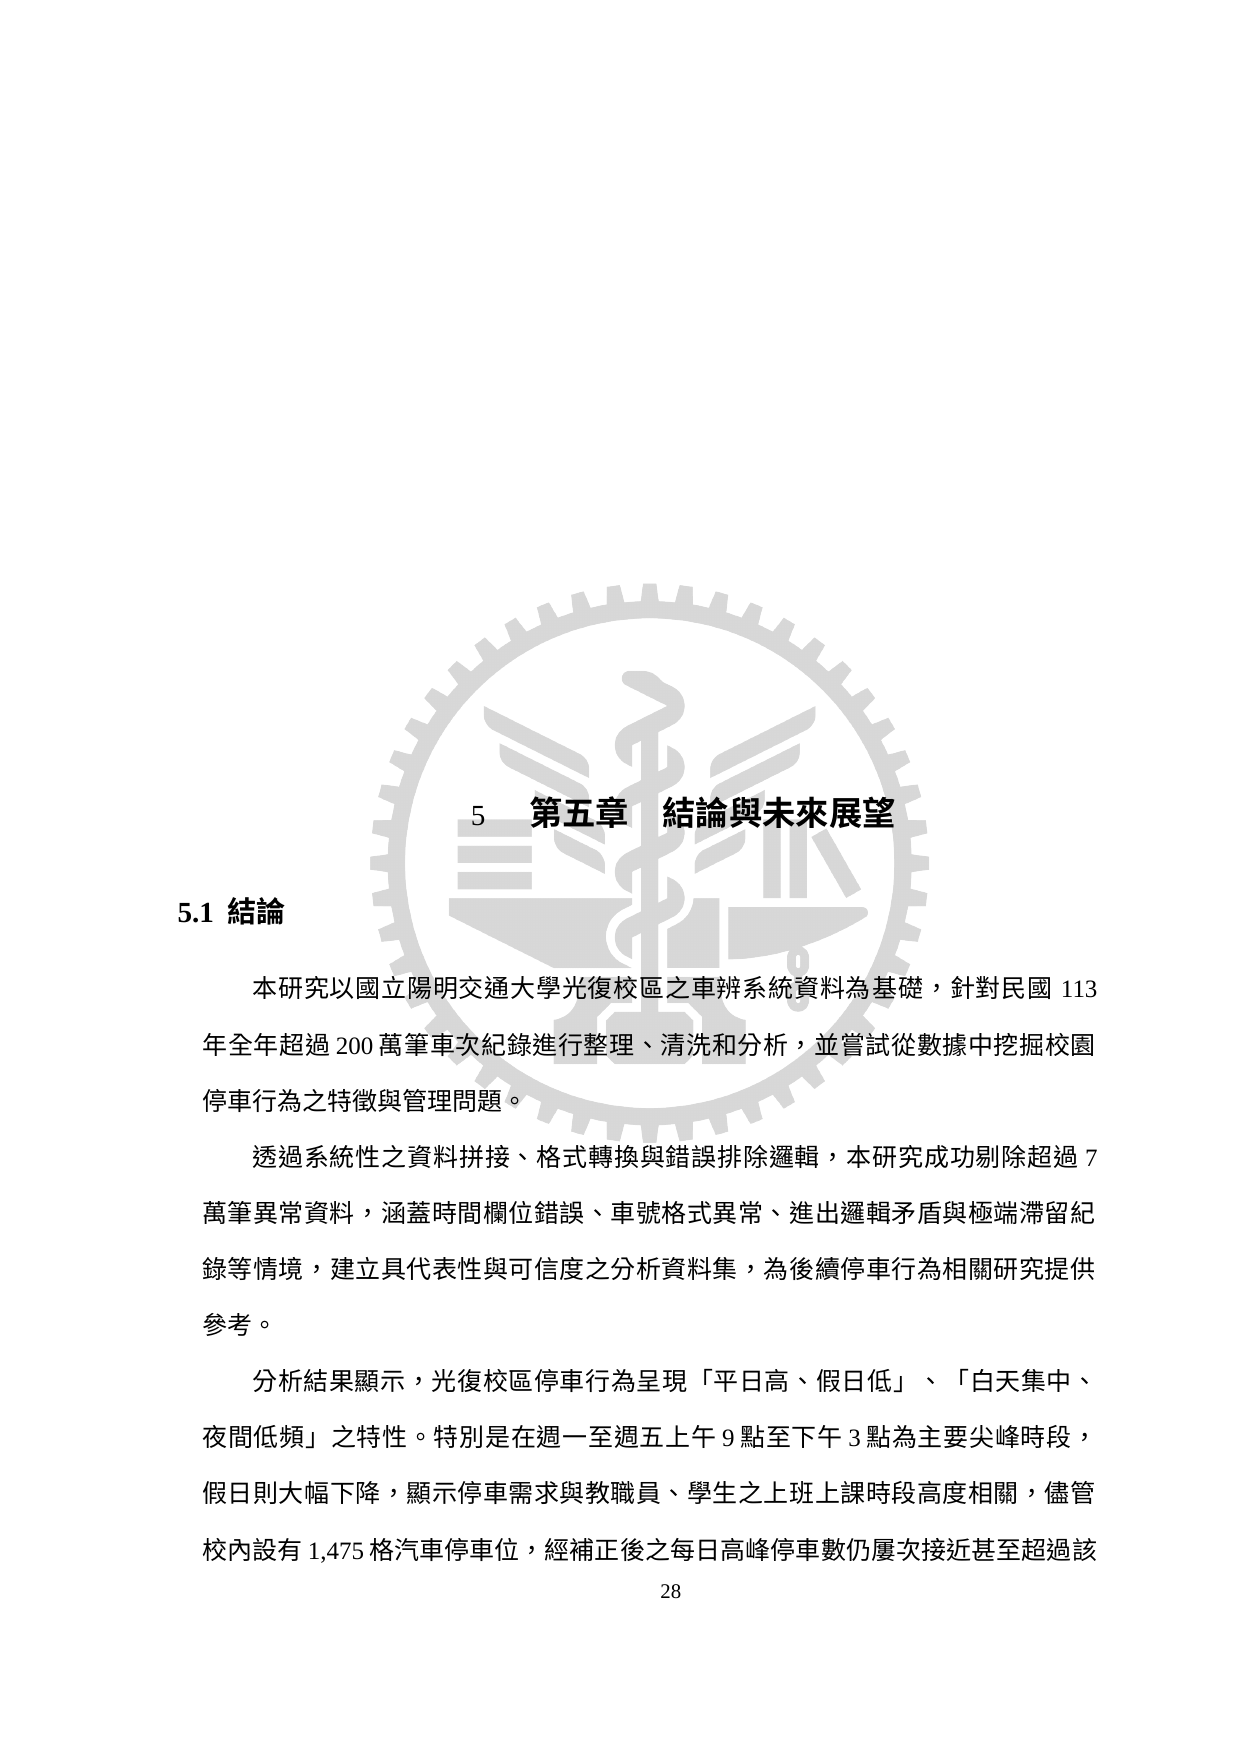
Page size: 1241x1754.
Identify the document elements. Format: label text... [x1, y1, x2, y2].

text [202, 1361, 1097, 1567]
subtitle 結論 [177, 872, 1097, 947]
text 本研究以國立陽明交通大學光復校區之車辨系統資料為基礎，針對民國113年全年超過200萬筆車次紀錄進行整理、清洗和分析，並嘗試從數據中挖掘校園停車行為之特徵與管理問題。 [202, 968, 1097, 1118]
subtitle 第五章 結論與未來展望 [202, 773, 1097, 848]
text 透過系統性之資料拼接、格式轉換與錯誤排除邏輯，本研究成功剔除超過7萬筆異常資料，涵蓋時間欄位錯誤、車號格式異常、進出邏輯矛盾與極端滯留紀錄等情境，建立具代表性與可信度之分析資料集，為後續停車行為相關研究提供參考。 [202, 1136, 1097, 1343]
